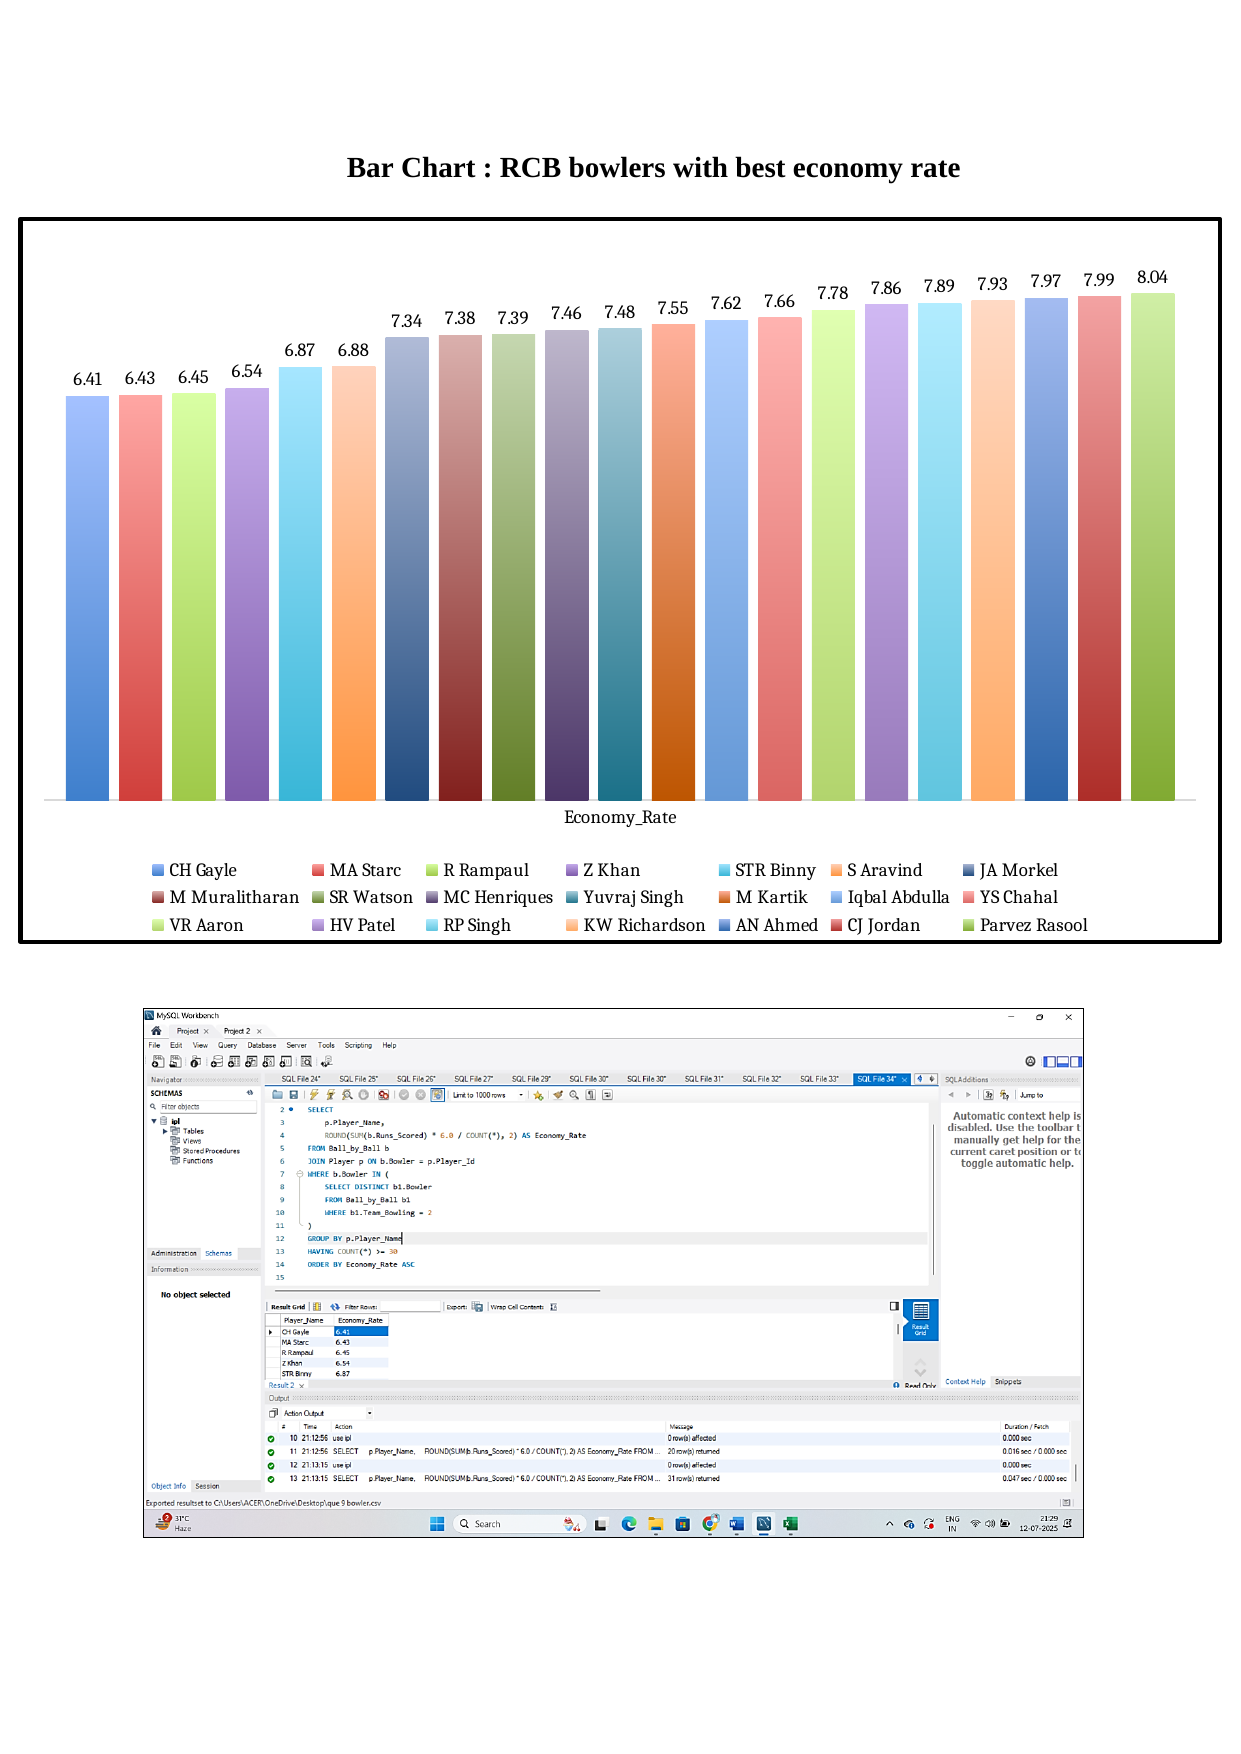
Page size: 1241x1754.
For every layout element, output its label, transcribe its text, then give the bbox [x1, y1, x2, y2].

text Bar Chart : RCB bowlers with best economy rate [217, 150, 1090, 183]
picture [144, 1009, 1083, 1537]
